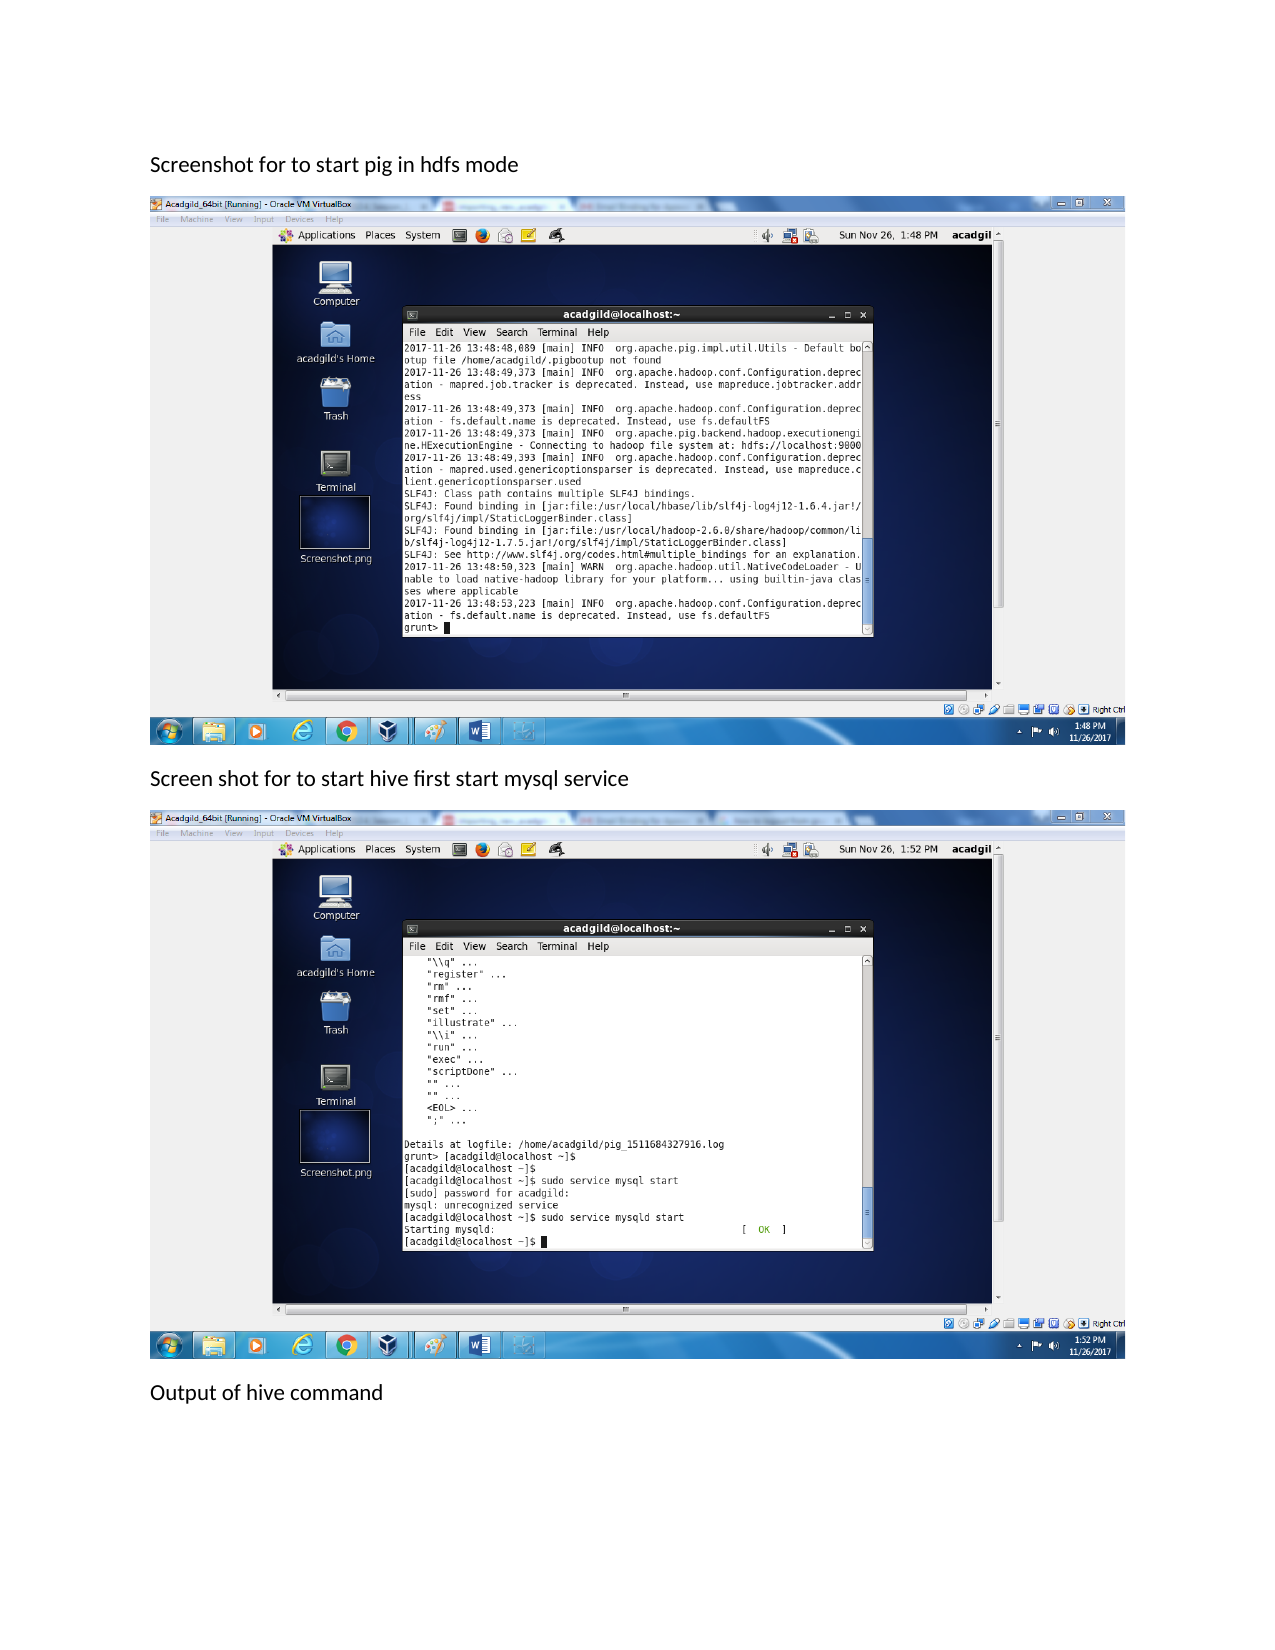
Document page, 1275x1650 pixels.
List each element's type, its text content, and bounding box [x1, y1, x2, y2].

text Screen shot for to start hive first start mysql service [150, 764, 1125, 792]
text Output of hive command [150, 1378, 1125, 1406]
picture [150, 196, 1125, 745]
picture [150, 810, 1125, 1359]
text Screenshot for to start pig in hdfs mode [150, 150, 1125, 178]
